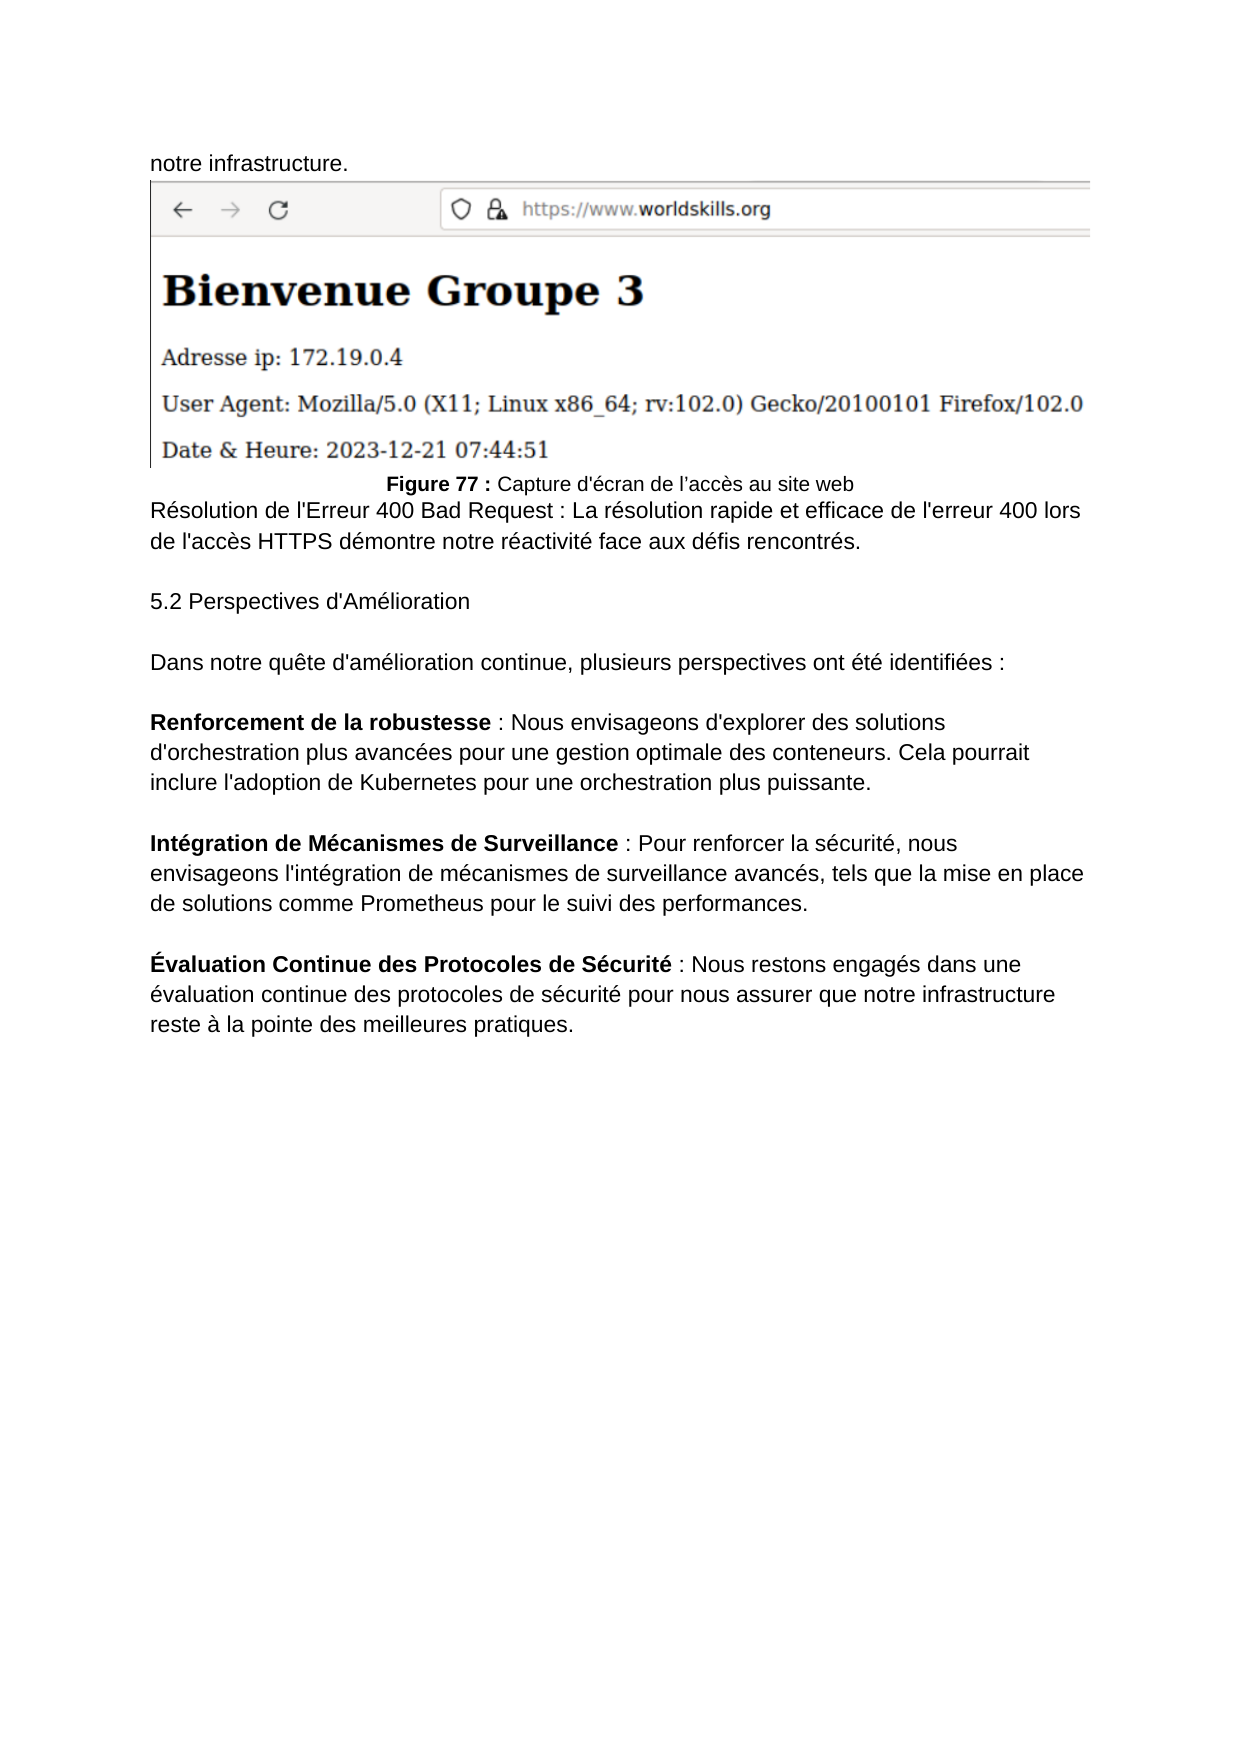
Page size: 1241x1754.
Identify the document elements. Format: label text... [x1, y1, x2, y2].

text Intégration de Mécanismes de Surveillance : Pour renforcer la sécurité, nous envisageons l'intégration de mécanismes de surveillance avancés, tels que la mise en place de solutions comme Prometheus pour le suivi des performances. [150, 830, 1090, 916]
text Renforcement de la robustesse : Nous envisageons d'explorer des solutions d'orchestration plus avancées pour une gestion optimale des conteneurs. Cela pourrait inclure l'adoption de Kubernetes pour une orchestration plus puissante. [150, 709, 1090, 796]
text Évaluation Continue des Protocoles de Sécurité : Nous restons engagés dans une évaluation continue des protocoles de sécurité pour nous assurer que notre infrastructure reste à la pointe des meilleures pratiques. [150, 951, 1090, 1037]
text 5.2 Perspectives d'Amélioration [150, 588, 1090, 614]
picture [150, 180, 1091, 468]
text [150, 150, 1090, 180]
text Figure 77 : Capture d'écran de l’accès au site web [150, 472, 1090, 496]
text Résolution de l'Erreur 400 Bad Request : La résolution rapide et efficace de l'erreur 400 lors de l'accès HTTPS démontre notre réactivité face aux défis rencontrés. [150, 497, 1090, 554]
text Dans notre quête d'amélioration continue, plusieurs perspectives ont été identifiées : [150, 648, 1090, 675]
